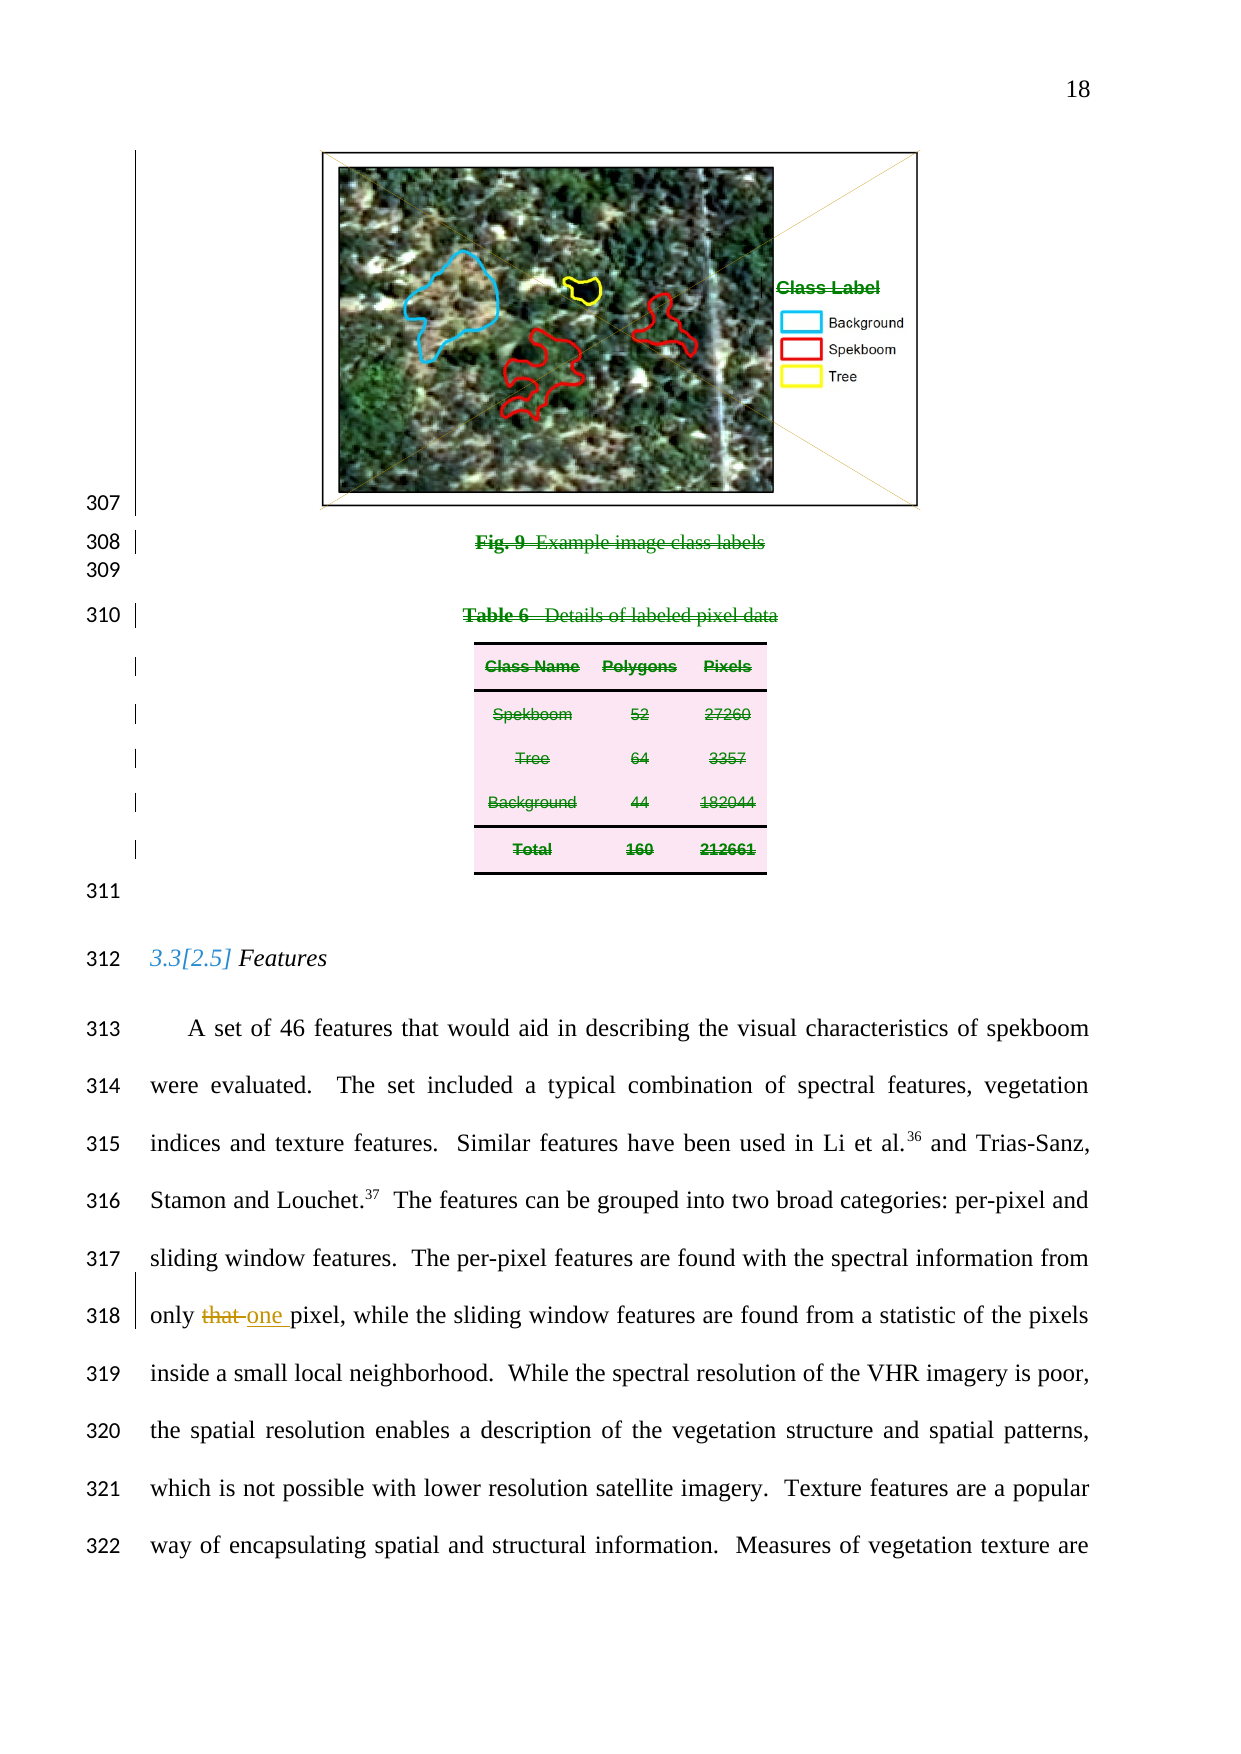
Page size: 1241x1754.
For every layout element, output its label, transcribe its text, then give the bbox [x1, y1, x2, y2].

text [150, 1013, 1090, 1559]
subtitle Features [150, 943, 1090, 972]
picture [622, 151, 921, 509]
picture [319, 151, 618, 509]
picture [321, 331, 920, 511]
picture [322, 150, 918, 329]
